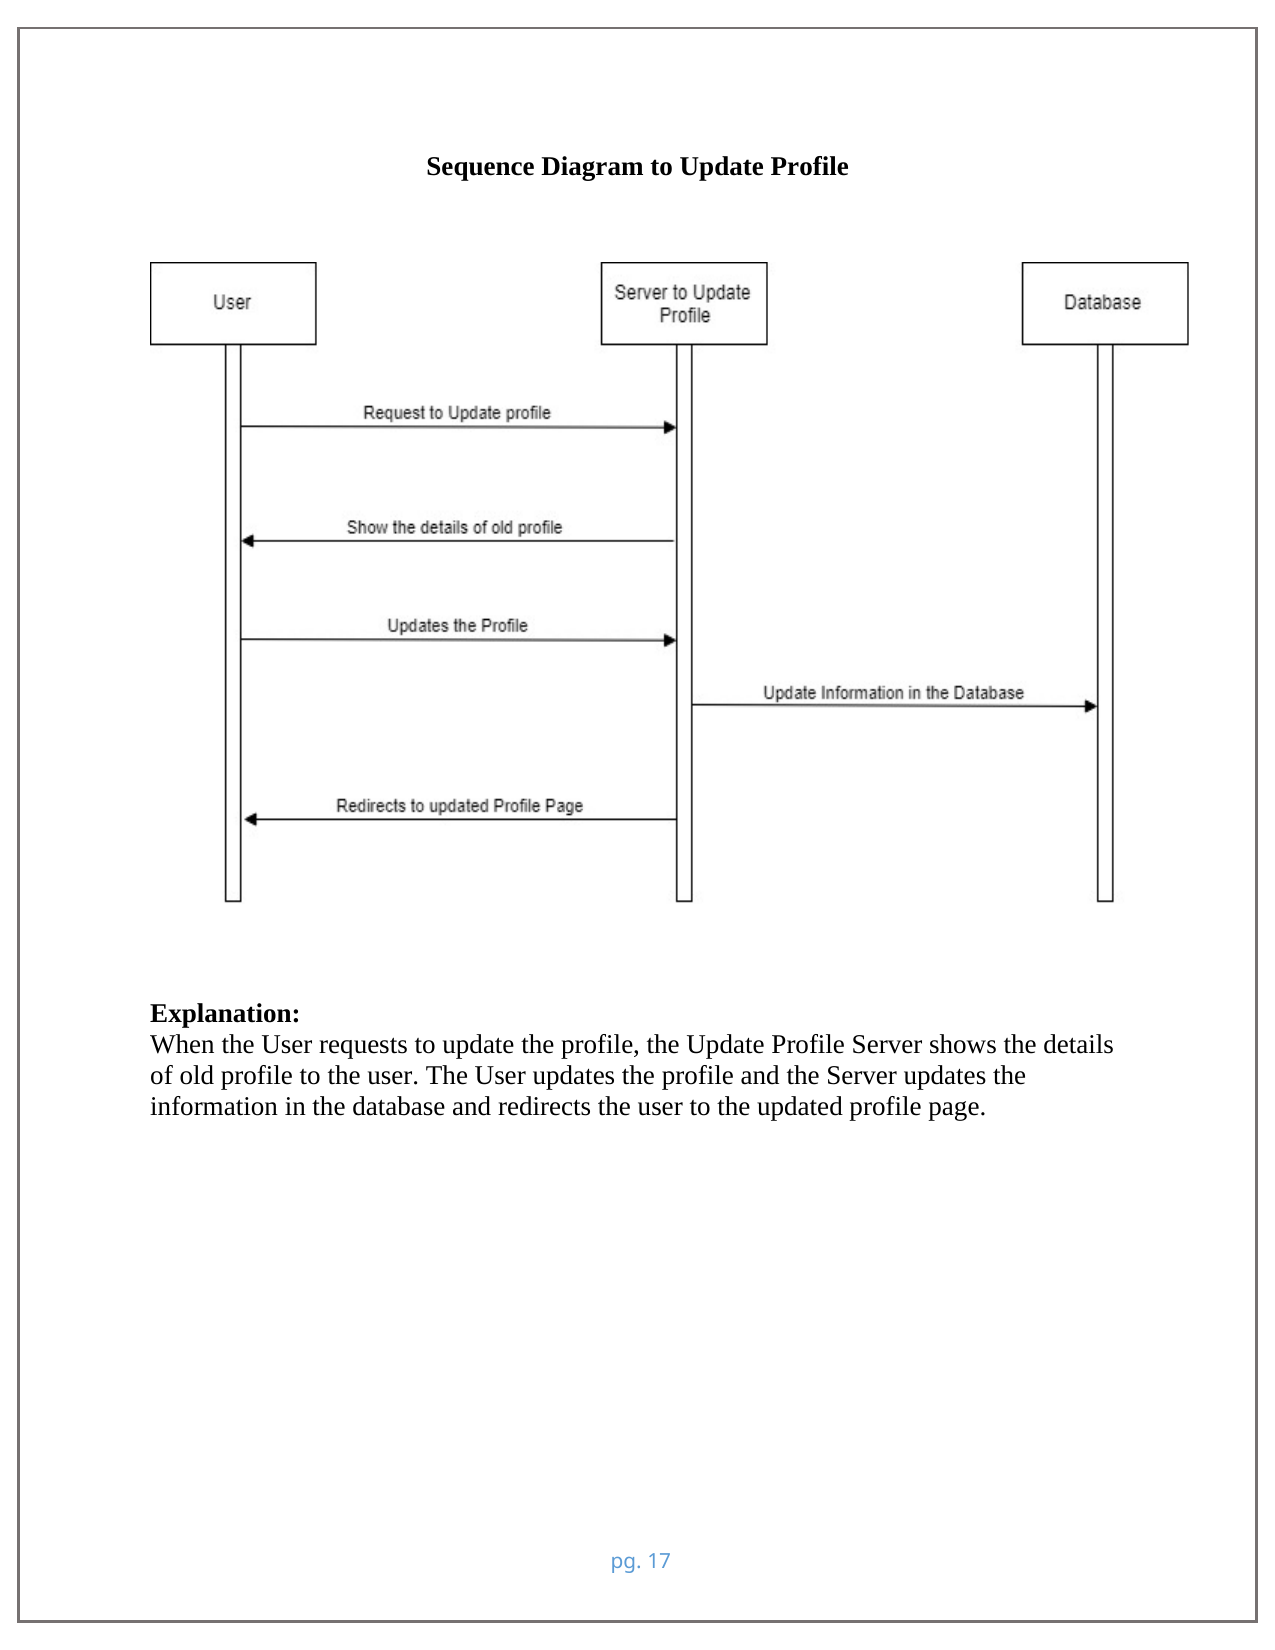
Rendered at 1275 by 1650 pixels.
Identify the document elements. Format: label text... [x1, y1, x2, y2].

text Sequence Diagram to Update Profile [150, 150, 1125, 181]
text When the User requests to update the profile, the Update Profile Server shows the details of old profile to the user. The User updates the profile and the Server updates the information in the database and redirects the user to the updated profile page. [150, 1028, 1125, 1121]
picture [150, 262, 1189, 904]
text Explanation: [150, 997, 1125, 1028]
